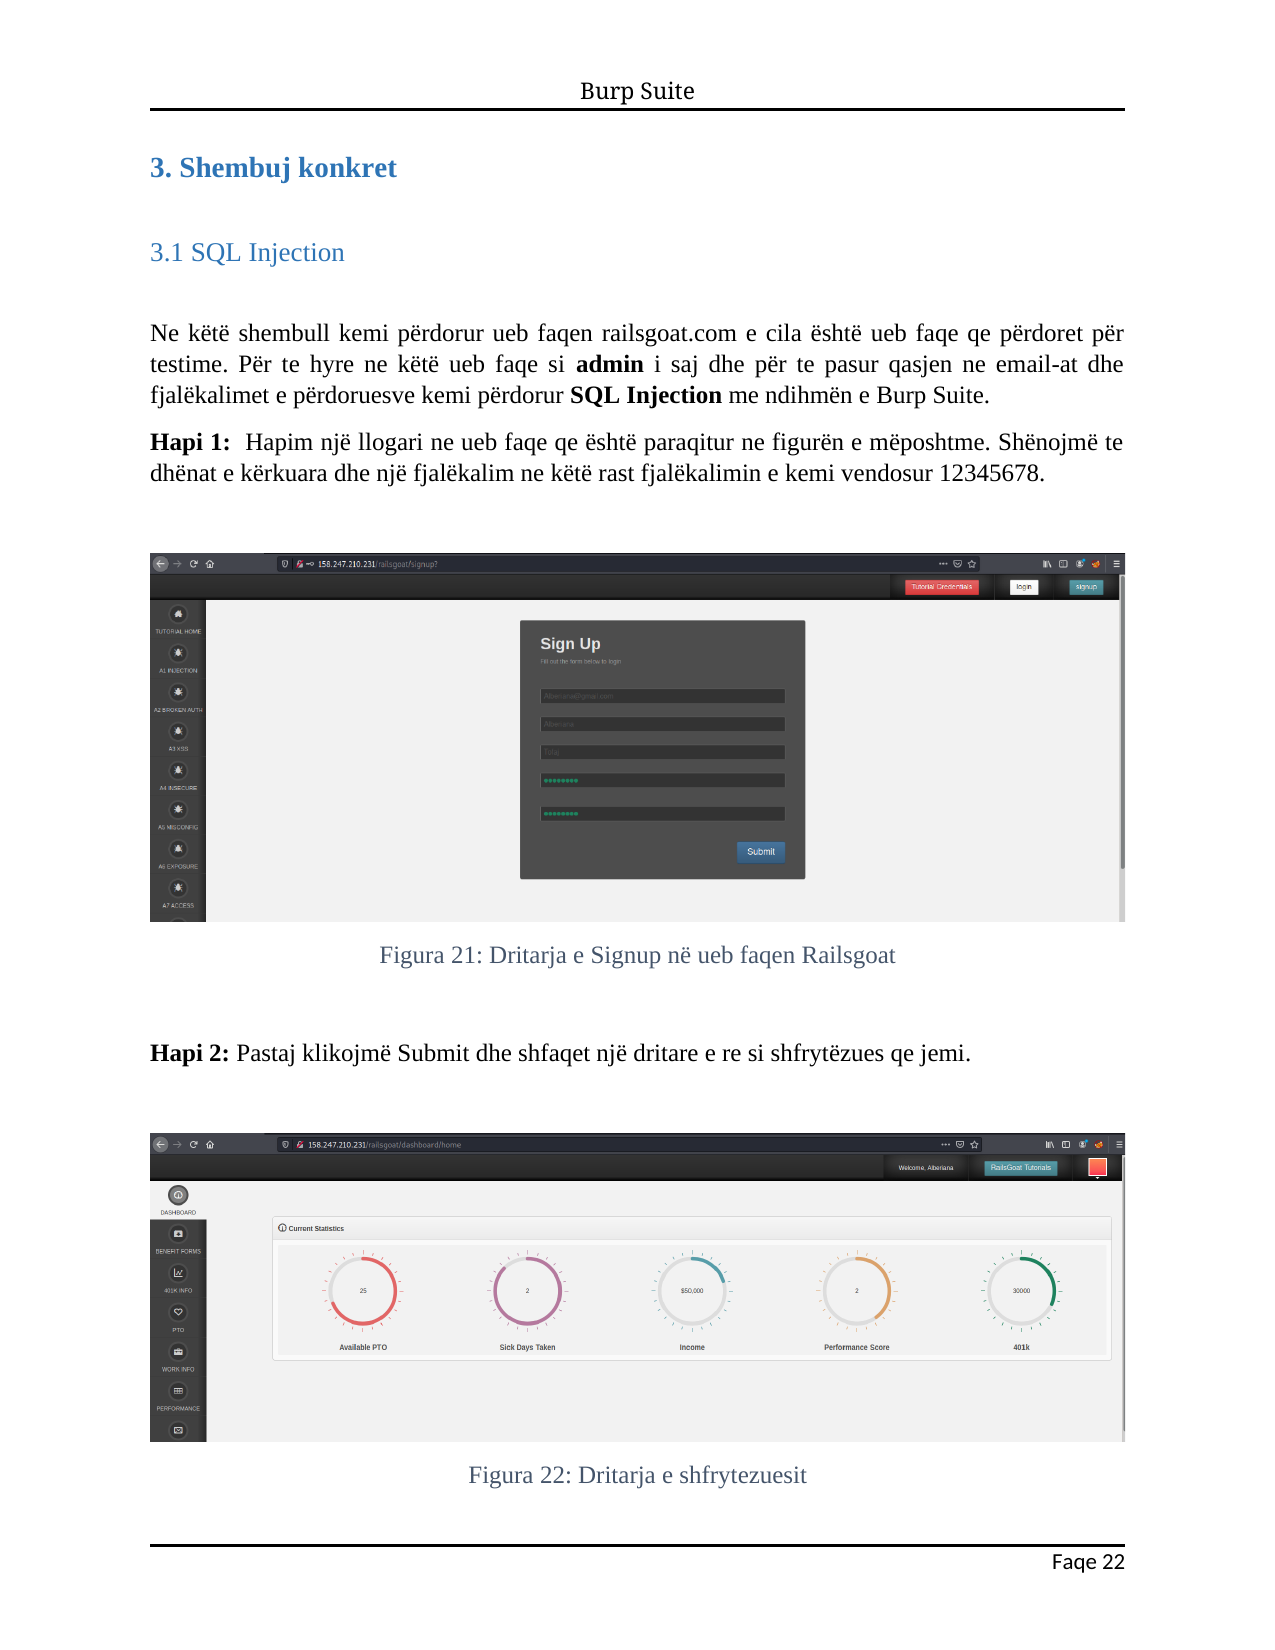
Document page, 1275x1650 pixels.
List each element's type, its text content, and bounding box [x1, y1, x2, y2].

text Figura 22: Dritarja e shfrytezuesit [150, 1460, 1125, 1489]
text Hapi 2: Pastaj klikojmë Submit dhe shfaqet një dritare e re si shfrytëzues qe jemi. [150, 1038, 1125, 1066]
picture [150, 553, 1125, 922]
subtitle 3.1 SQL Injection [150, 236, 1125, 267]
text Ne këtë shembull kemi përdorur ueb faqen railsgoat.com e cila është ueb faqe qe përdoret për testime. Për te hyre ne këtë ueb faqe si admin i saj dhe për te pasur qasjen ne email-at dhe fjalëkalimet e përdoruesve kemi përdorur SQL Injection me ndihmën e Burp Suite. [150, 318, 1125, 408]
text Figura 21: Dritarja e Signup në ueb faqen Railsgoat [150, 940, 680, 969]
text Figura 21: Dritarja e Signup në ueb faqen Railsgoat [691, 940, 1125, 969]
picture [150, 1133, 1125, 1442]
subtitle 3. Shembuj konkret [150, 150, 1125, 183]
text Hapi 1: Hapim një llogari ne ueb faqe qe është paraqitur ne figurën e mëposhtme. Shënojmë te dhënat e kërkuara dhe një fjalëkalim ne këtë rast fjalëkalimin e kemi vendosur 12345678. [150, 427, 1125, 487]
